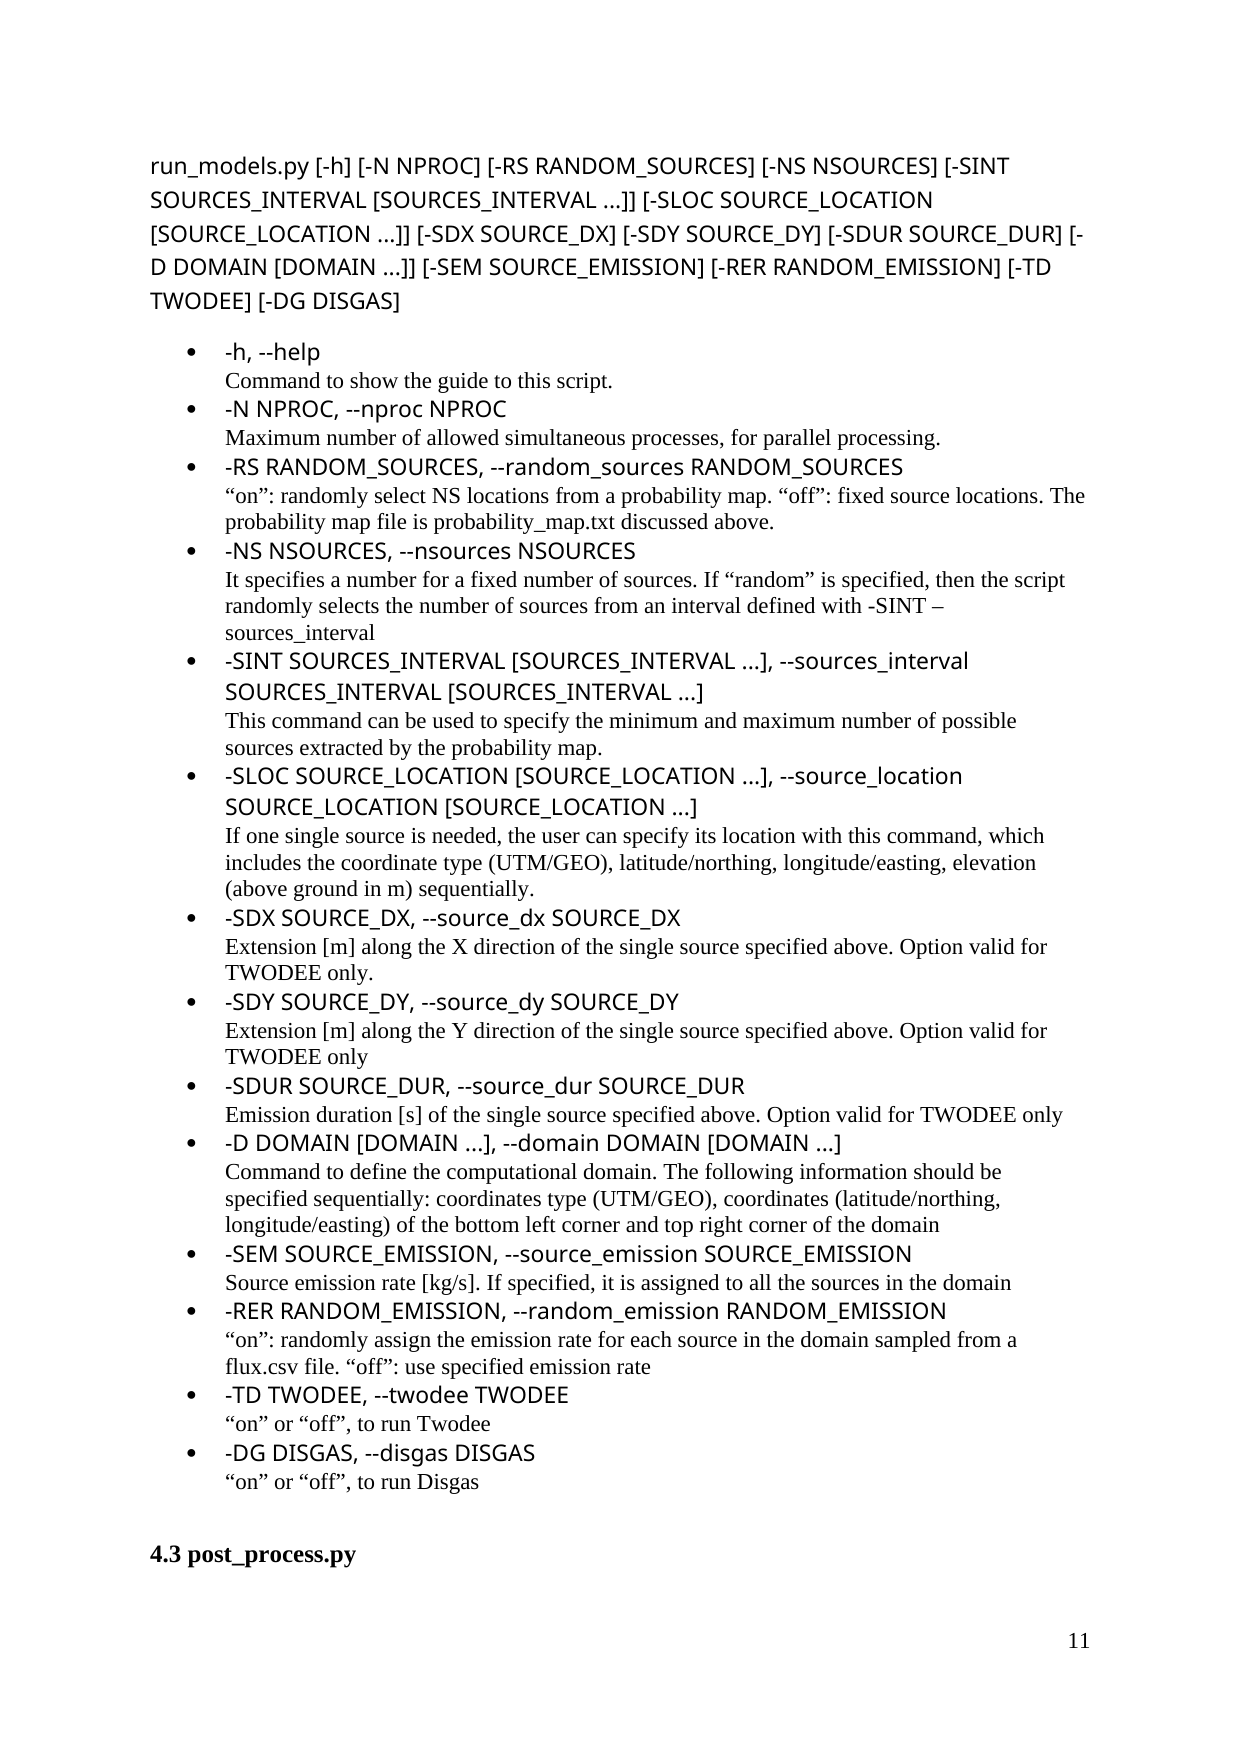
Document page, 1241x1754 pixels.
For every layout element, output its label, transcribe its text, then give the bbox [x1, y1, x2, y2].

list -SDUR SOURCE_DUR, --source_dur SOURCE_DUR [187, 1069, 1090, 1101]
list -D DOMAIN [DOMAIN ...], --domain DOMAIN [DOMAIN ...] [187, 1127, 1090, 1158]
list Extension [m] along the X direction of the single source specified above. Option valid for TWODEE only. [225, 933, 1090, 986]
list “on”: randomly assign the emission rate for each source in the domain sampled from a flux.csv file. “off”: use specified emission rate [225, 1326, 1090, 1379]
list Maximum number of allowed simultaneous processes, for parallel processing. [225, 424, 1090, 451]
list -SDX SOURCE_DX, --source_dx SOURCE_DX [187, 902, 1090, 933]
list -DG DISGAS, --disgas DISGAS [187, 1437, 1090, 1468]
list -SEM SOURCE_EMISSION, --source_emission SOURCE_EMISSION [187, 1237, 1090, 1269]
list -SLOC SOURCE_LOCATION [SOURCE_LOCATION ...], --source_location SOURCE_LOCATION [SOURCE_LOCATION ...] [187, 760, 1090, 823]
list “on” or “off”, to run Twodee [225, 1410, 1090, 1437]
list This command can be used to specify the minimum and maximum number of possible sources extracted by the probability map. [225, 707, 1090, 760]
list -TD TWODEE, --twodee TWODEE [187, 1379, 1090, 1410]
text run_models.py [-h] [-N NPROC] [-RS RANDOM_SOURCES] [-NS NSOURCES] [-SINT SOURCES_INTERVAL [SOURCES_INTERVAL ...]] [-SLOC SOURCE_LOCATION [SOURCE_LOCATION ...]] [-SDX SOURCE_DX] [-SDY SOURCE_DY] [-SDUR SOURCE_DUR] [-D DOMAIN [DOMAIN ...]] [-SEM SOURCE_EMISSION] [-RER RANDOM_EMISSION] [-TD TWODEE] [-DG DISGAS] [150, 150, 1090, 316]
list -NS NSOURCES, --nsources NSOURCES [187, 534, 1090, 566]
subtitle 4.3 post_process.py [150, 1539, 1090, 1568]
list Source emission rate [kg/s]. If specified, it is assigned to all the sources in the domain [225, 1269, 1090, 1295]
list Extension [m] along the Y direction of the single source specified above. Option valid for TWODEE only [225, 1017, 1090, 1069]
list -h, --help [187, 335, 1090, 367]
list -N NPROC, --nproc NPROC [187, 393, 1090, 424]
list Command to show the guide to this script. [225, 367, 1090, 393]
list Emission duration [s] of the single source specified above. Option valid for TWODEE only [225, 1101, 1090, 1127]
list It specifies a number for a fixed number of sources. If “random” is specified, then the script randomly selects the number of sources from an interval defined with -SINT –sources_interval [225, 566, 1090, 645]
list Command to define the computational domain. The following information should be specified sequentially: coordinates type (UTM/GEO), coordinates (latitude/northing, longitude/easting) of the bottom left corner and top right corner of the domain [225, 1158, 1090, 1237]
list -RS RANDOM_SOURCES, --random_sources RANDOM_SOURCES [187, 451, 1090, 482]
list -SINT SOURCES_INTERVAL [SOURCES_INTERVAL ...], --sources_interval SOURCES_INTERVAL [SOURCES_INTERVAL ...] [187, 645, 1090, 707]
list -RER RANDOM_EMISSION, --random_emission RANDOM_EMISSION [187, 1295, 1090, 1326]
list “on”: randomly select NS locations from a probability map. “off”: fixed source locations. The probability map file is probability_map.txt discussed above. [225, 482, 1090, 534]
list If one single source is needed, the user can specify its location with this command, which includes the coordinate type (UTM/GEO), latitude/northing, longitude/easting, elevation (above ground in m) sequentially. [225, 823, 1090, 902]
list -SDY SOURCE_DY, --source_dy SOURCE_DY [187, 986, 1090, 1017]
list “on” or “off”, to run Disgas [225, 1468, 1090, 1494]
